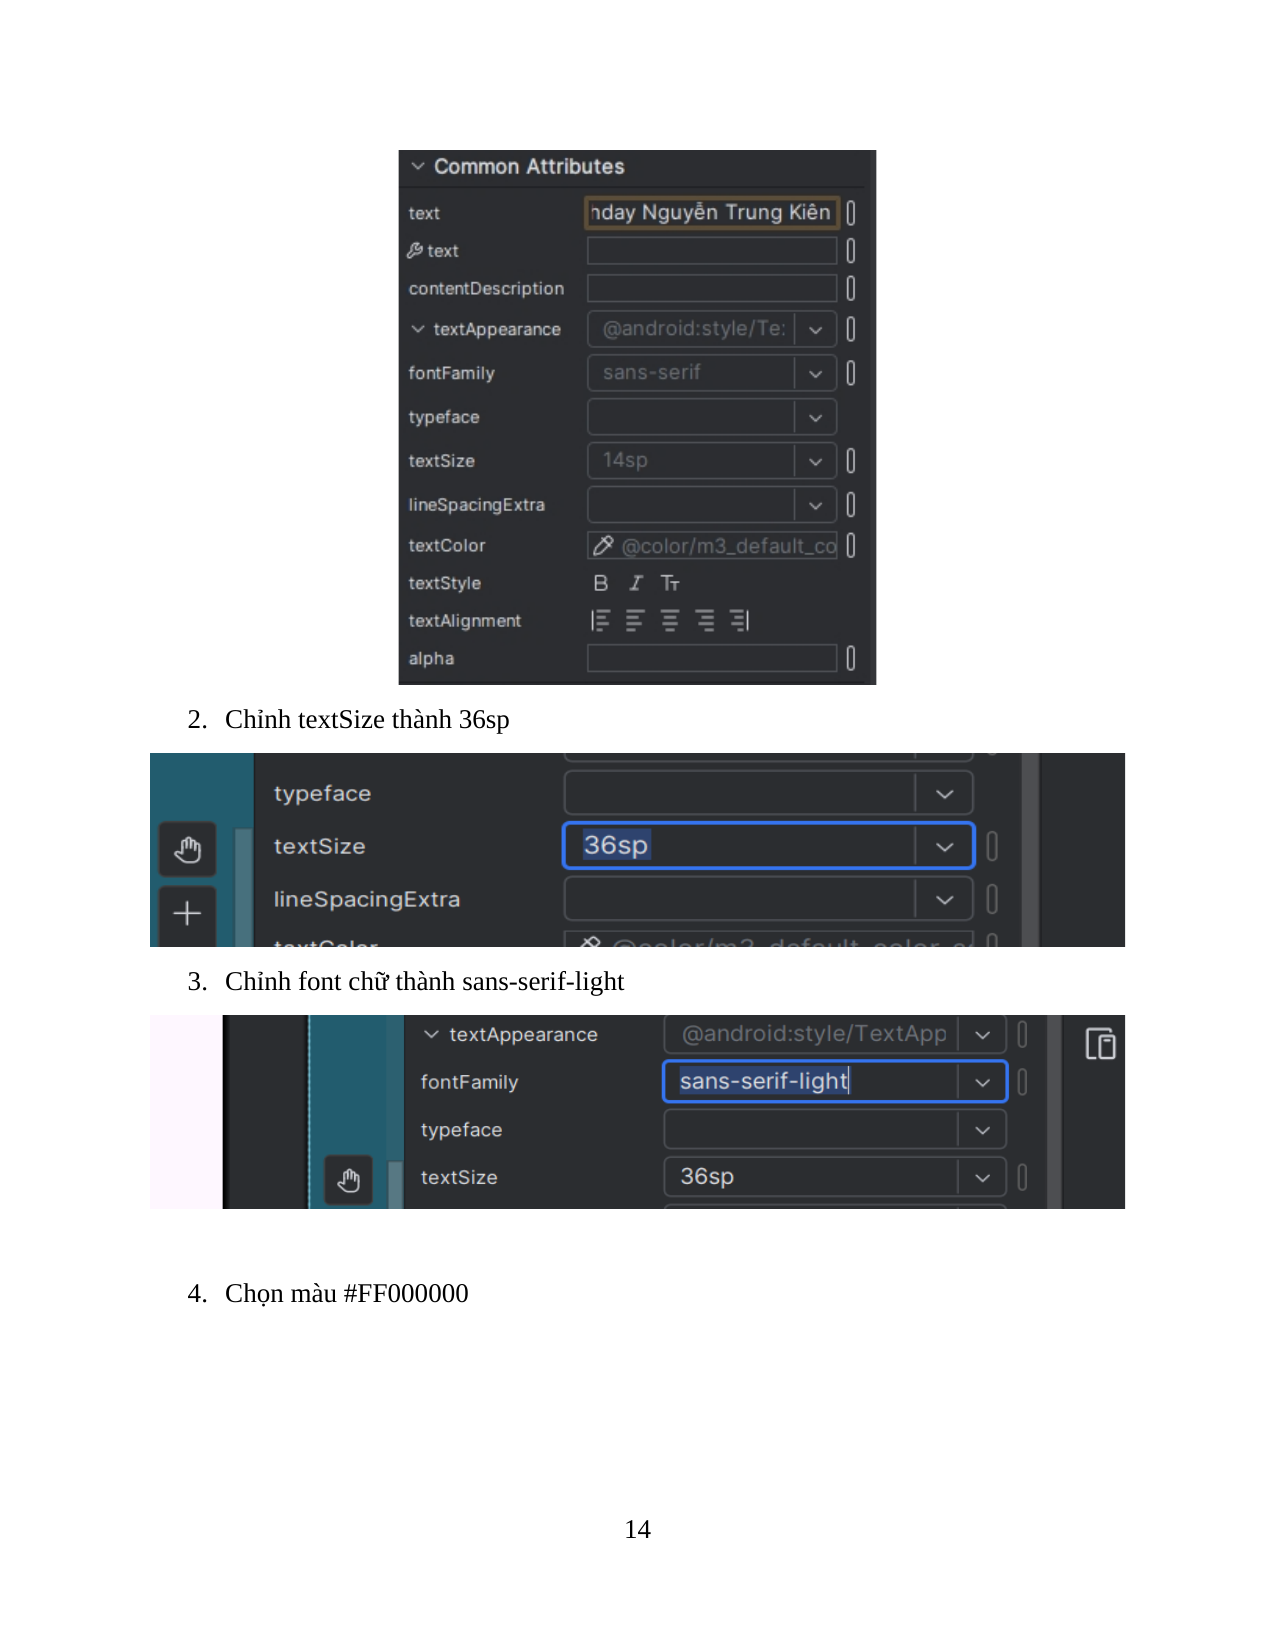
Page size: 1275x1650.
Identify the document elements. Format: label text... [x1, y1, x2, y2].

picture [150, 753, 1125, 947]
picture [398, 150, 877, 685]
list Chọn màu #FF000000 [187, 1278, 1125, 1309]
list Chỉnh textSize thành 36sp [187, 703, 1125, 734]
picture [150, 1015, 1125, 1209]
list Chỉnh font chữ thành sans-serif-light [187, 965, 1125, 997]
